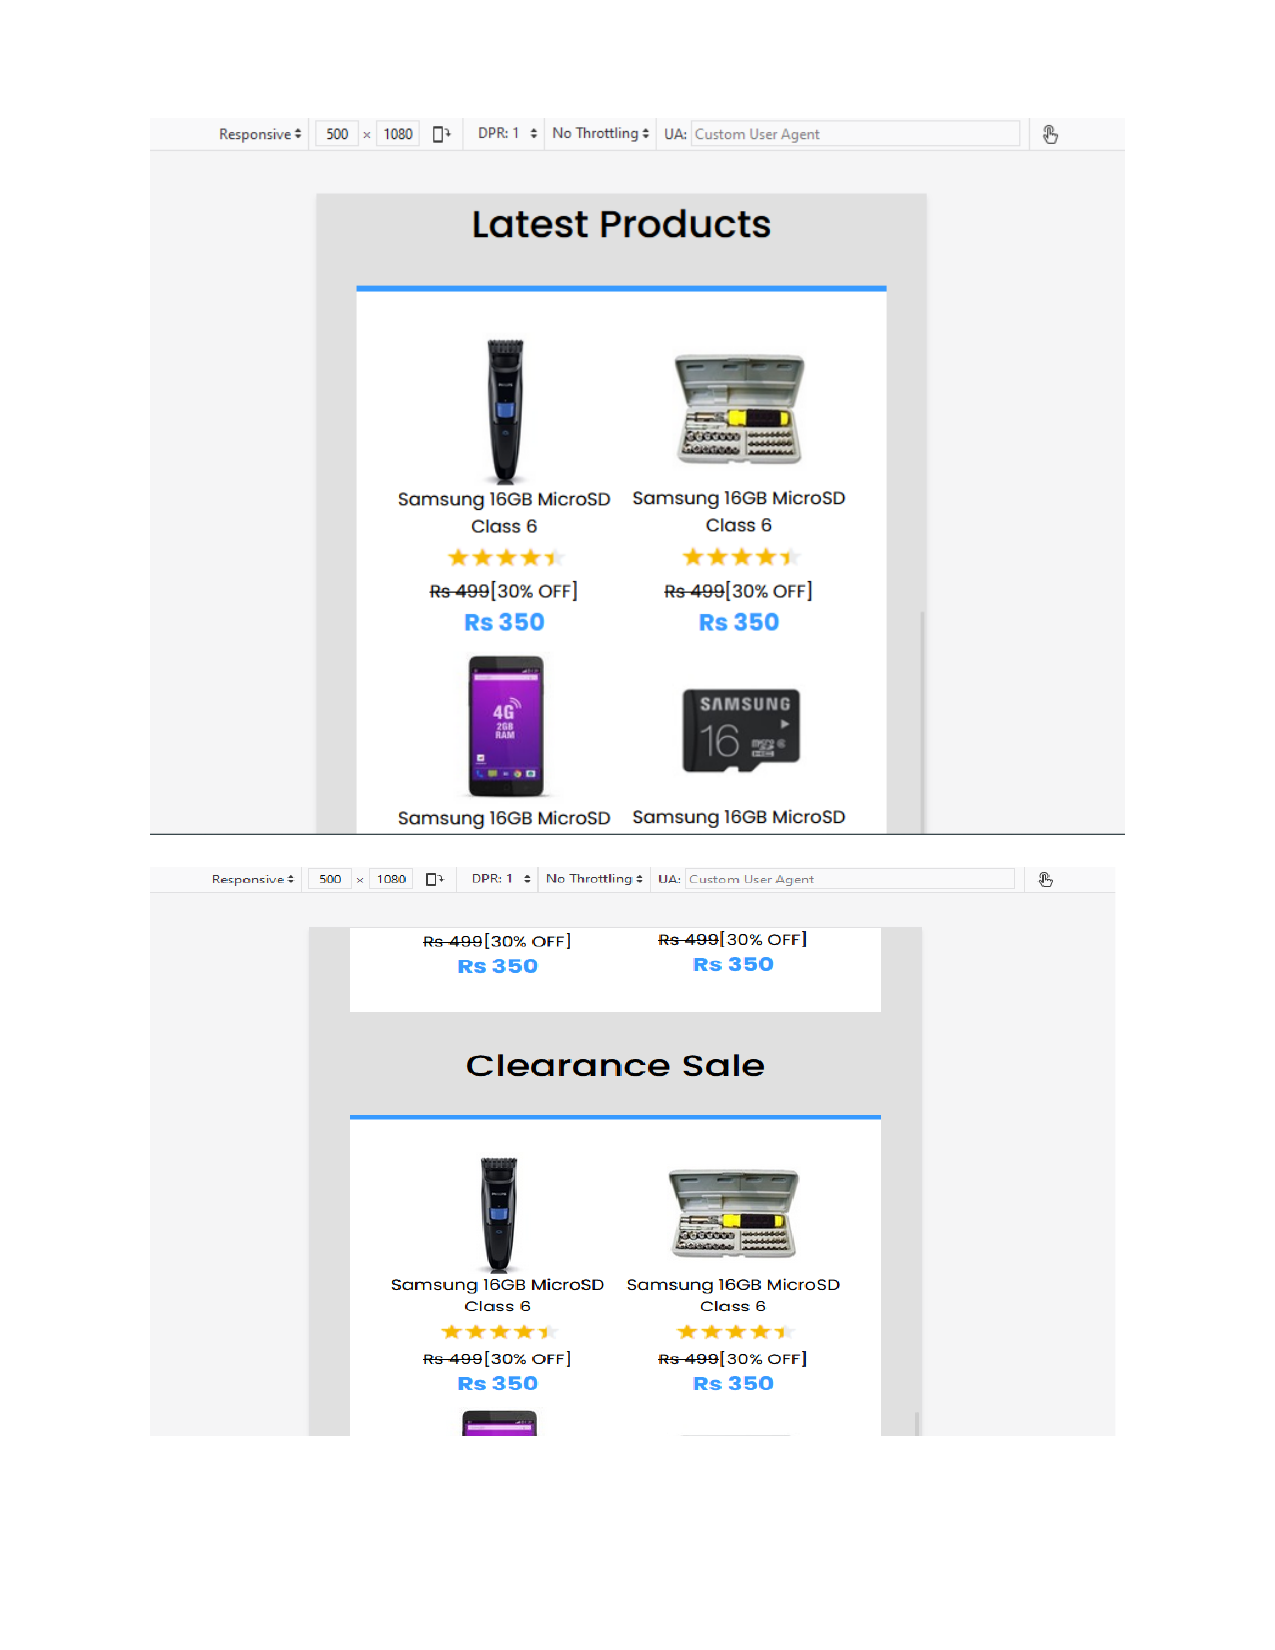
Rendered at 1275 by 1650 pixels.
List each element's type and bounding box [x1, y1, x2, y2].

picture [150, 867, 1116, 1436]
picture [150, 118, 1125, 835]
